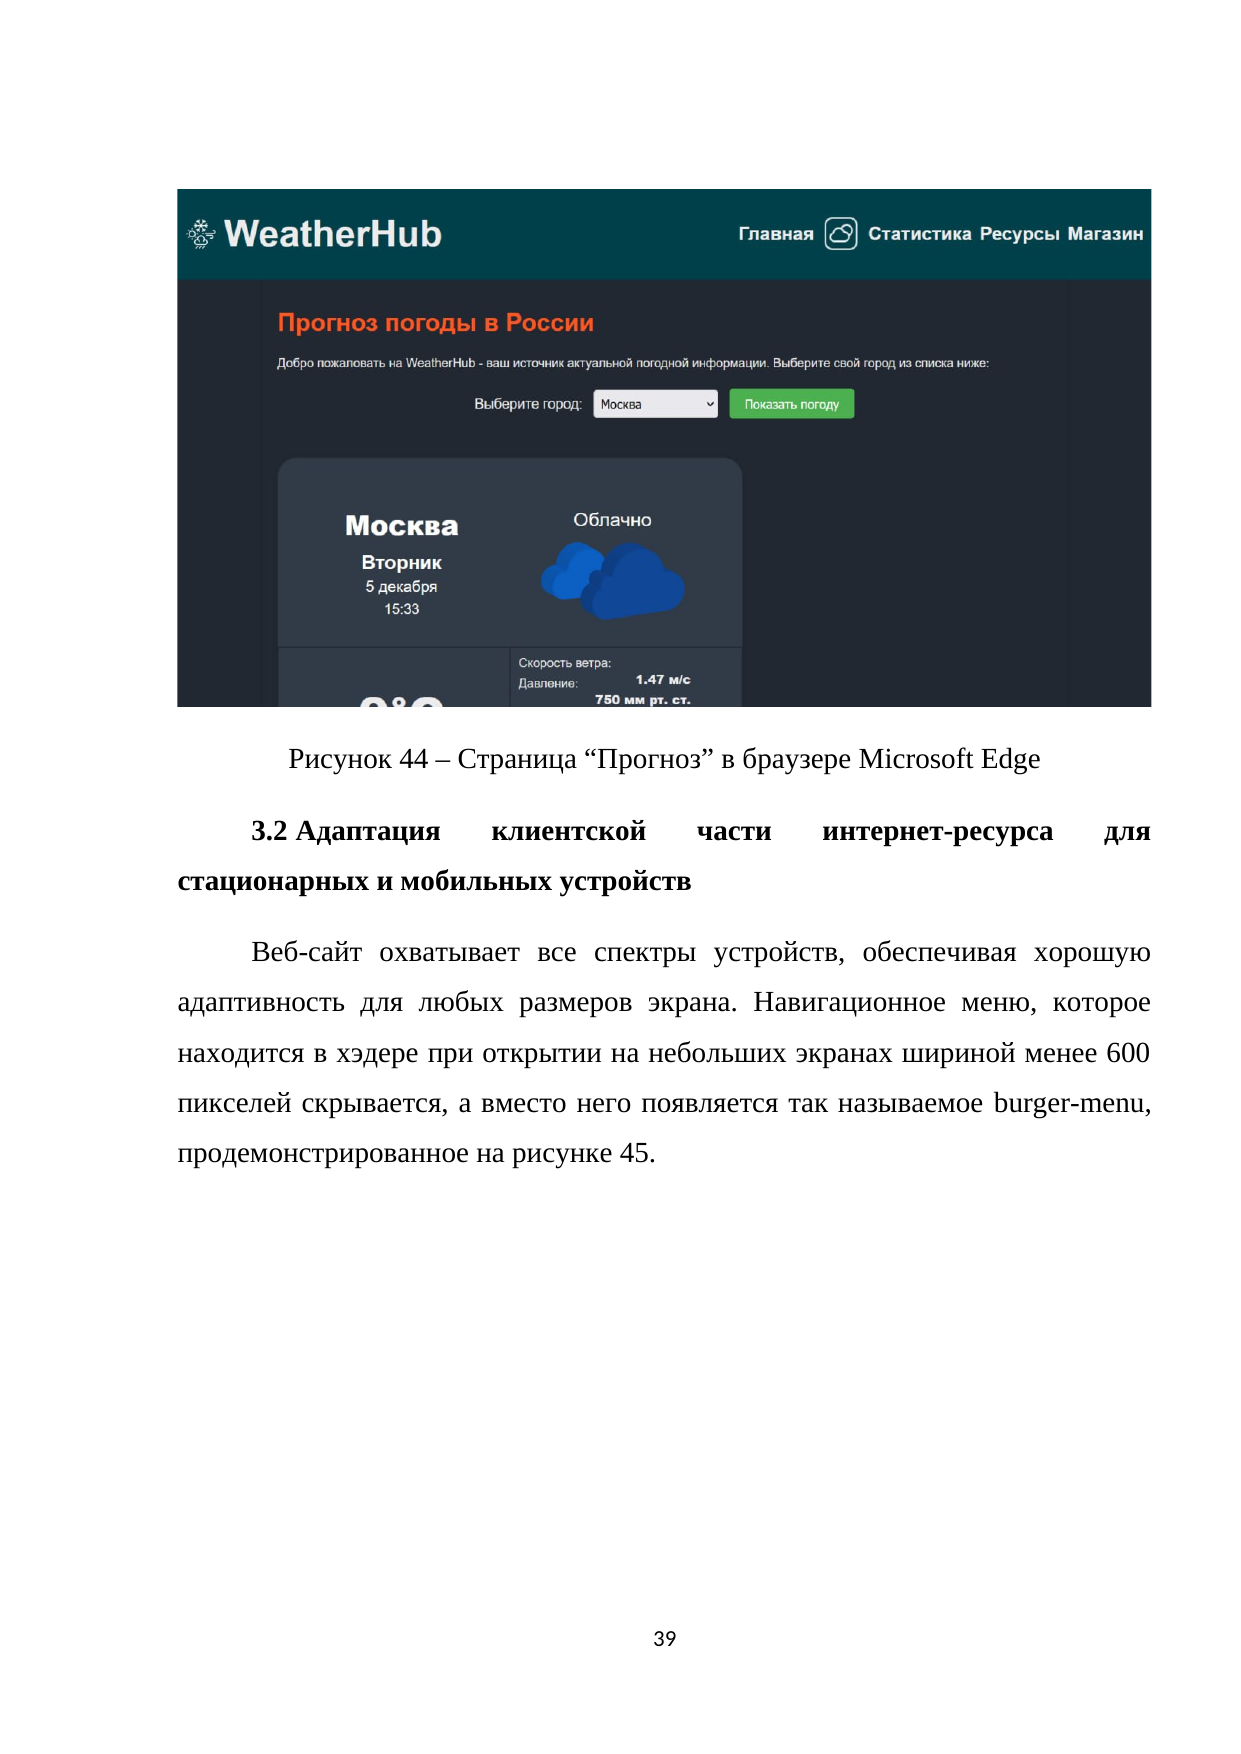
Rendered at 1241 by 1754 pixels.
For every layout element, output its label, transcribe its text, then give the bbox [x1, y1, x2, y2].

picture [177, 189, 1152, 707]
text Веб-сайт охватывает все спектры устройств, обеспечивая хорошую адаптивность для любых размеров экрана. Навигационное меню, которое находится в хэдере при открытии на небольших экранах шириной менее 600 пикселей скрывается, а вместо него появляется так называемое burger-menu, продемонстрированное на рисунке 45. [177, 934, 1152, 1169]
list Рисунок 44 – Страница “Прогноз” в браузере Microsoft Edge [177, 742, 1152, 775]
list Адаптация клиентской части интернет-ресурса для стационарных и мобильных устройств [177, 813, 1152, 897]
